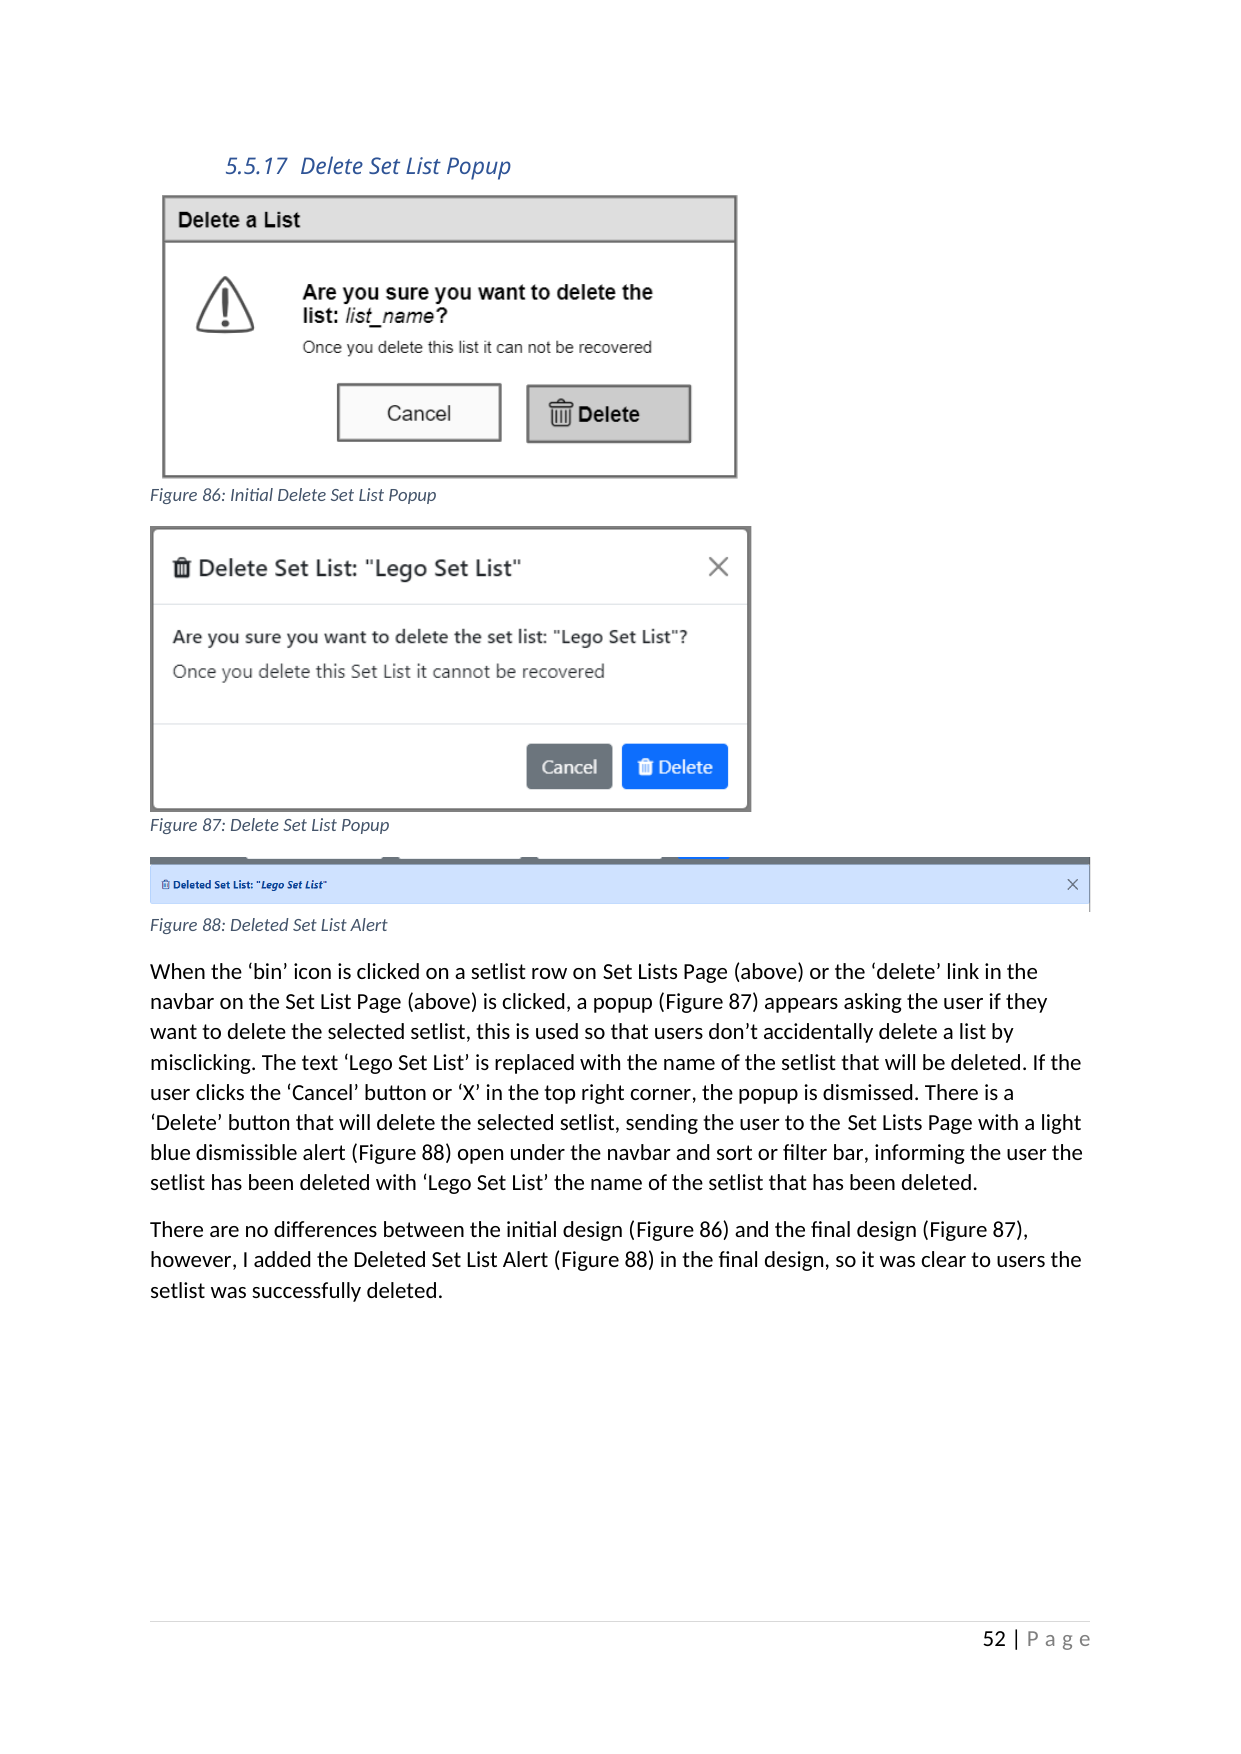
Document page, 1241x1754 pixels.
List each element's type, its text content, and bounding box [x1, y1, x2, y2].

text When the ‘bin’ icon is clicked on a setlist row on Set Lists Page (above) or the ‘delete’ link in the navbar on the Set List Page (above) is clicked, a popup (Figure 87) appears asking the user if they want to delete the selected setlist, this is used so that users don’t accidentally delete a list by misclicking. The text ‘Lego Set List’ is replaced with the name of the setlist that will be deleted. If the user clicks the ‘Cancel’ button or ‘X’ in the top right corner, the popup is dismissed. There is a ‘Delete’ button that will delete the selected setlist, sending the user to the Set Lists Page with a light blue dismissible alert (Figure 88) open under the navbar and sort or filter bar, informing the user the setlist has been deleted with ‘Lego Set List’ the name of the setlist that has been deleted. [150, 957, 1090, 1197]
text There are no differences between the initial design (Figure 86) and the final design (Figure 87), however, I added the Deleted Set List Alert (Figure 88) in the final design, so it was clear to users the setlist was successfully deleted. [150, 1215, 1090, 1304]
picture [150, 183, 752, 481]
picture [150, 857, 1091, 912]
picture [150, 526, 752, 812]
text Figure 86: Initial Delete Set List Popup [150, 483, 1090, 506]
text Figure 87: Delete Set List Popup [150, 813, 1090, 836]
text Figure 88: Deleted Set List Alert [150, 913, 1090, 936]
subtitle Delete Set List Popup [225, 150, 1090, 181]
